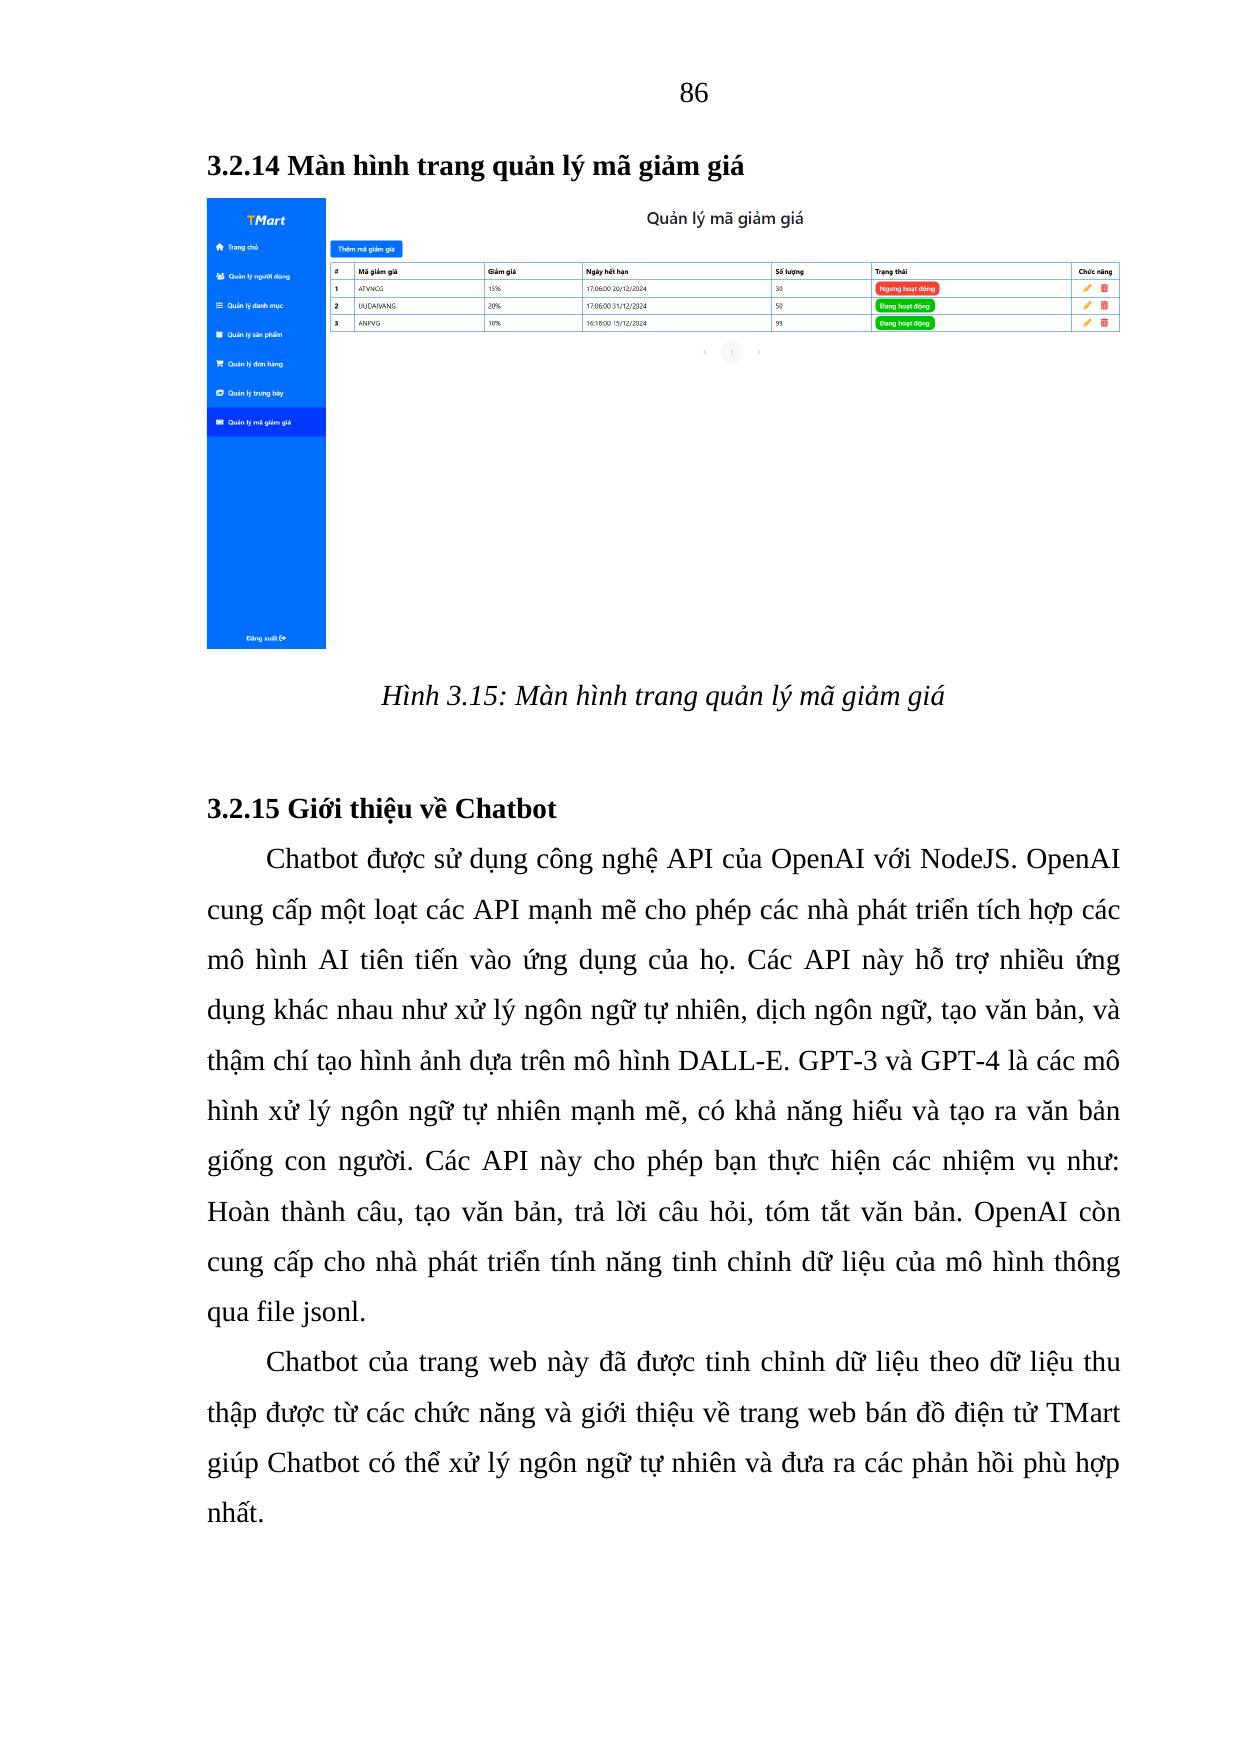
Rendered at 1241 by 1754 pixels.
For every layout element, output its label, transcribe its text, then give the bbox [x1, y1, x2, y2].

subtitle Giới thiệu về Chatbot [207, 791, 1122, 825]
text Chatbot của trang web này đã được tinh chỉnh dữ liệu theo dữ liệu thu thập được từ các chức năng và giới thiệu về trang web bán đồ điện tử TMart giúp Chatbot có thể xử lý ngôn ngữ tự nhiên và đưa ra các phản hồi phù hợp nhất. [207, 1344, 1122, 1529]
subtitle Màn hình trang quản lý mã giảm giá [207, 148, 1122, 181]
text Chatbot được sử dụng công nghệ API của OpenAI với NodeJS. OpenAI cung cấp một loạt các API mạnh mẽ cho phép các nhà phát triển tích hợp các mô hình AI tiên tiến vào ứng dụng của họ. Các API này hỗ trợ nhiều ứng dụng khác nhau như xử lý ngôn ngữ tự nhiên, dịch ngôn ngữ, tạo văn bản, và thậm chí tạo hình ảnh dựa trên mô hình DALL-E. GPT-3 và GPT-4 là các mô hình xử lý ngôn ngữ tự nhiên mạnh mẽ, có khả năng hiểu và tạo ra văn bản giống con người. Các API này cho phép bạn thực hiện các nhiệm vụ như: Hoàn thành câu, tạo văn bản, trả lời câu hỏi, tóm tắt văn bản. OpenAI còn cung cấp cho nhà phát triển tính năng tinh chỉnh dữ liệu của mô hình thông qua file jsonl. [207, 841, 1122, 1328]
picture [206, 198, 1123, 649]
text Hình 3.15: Màn hình trang quản lý mã giảm giá [207, 678, 1122, 712]
